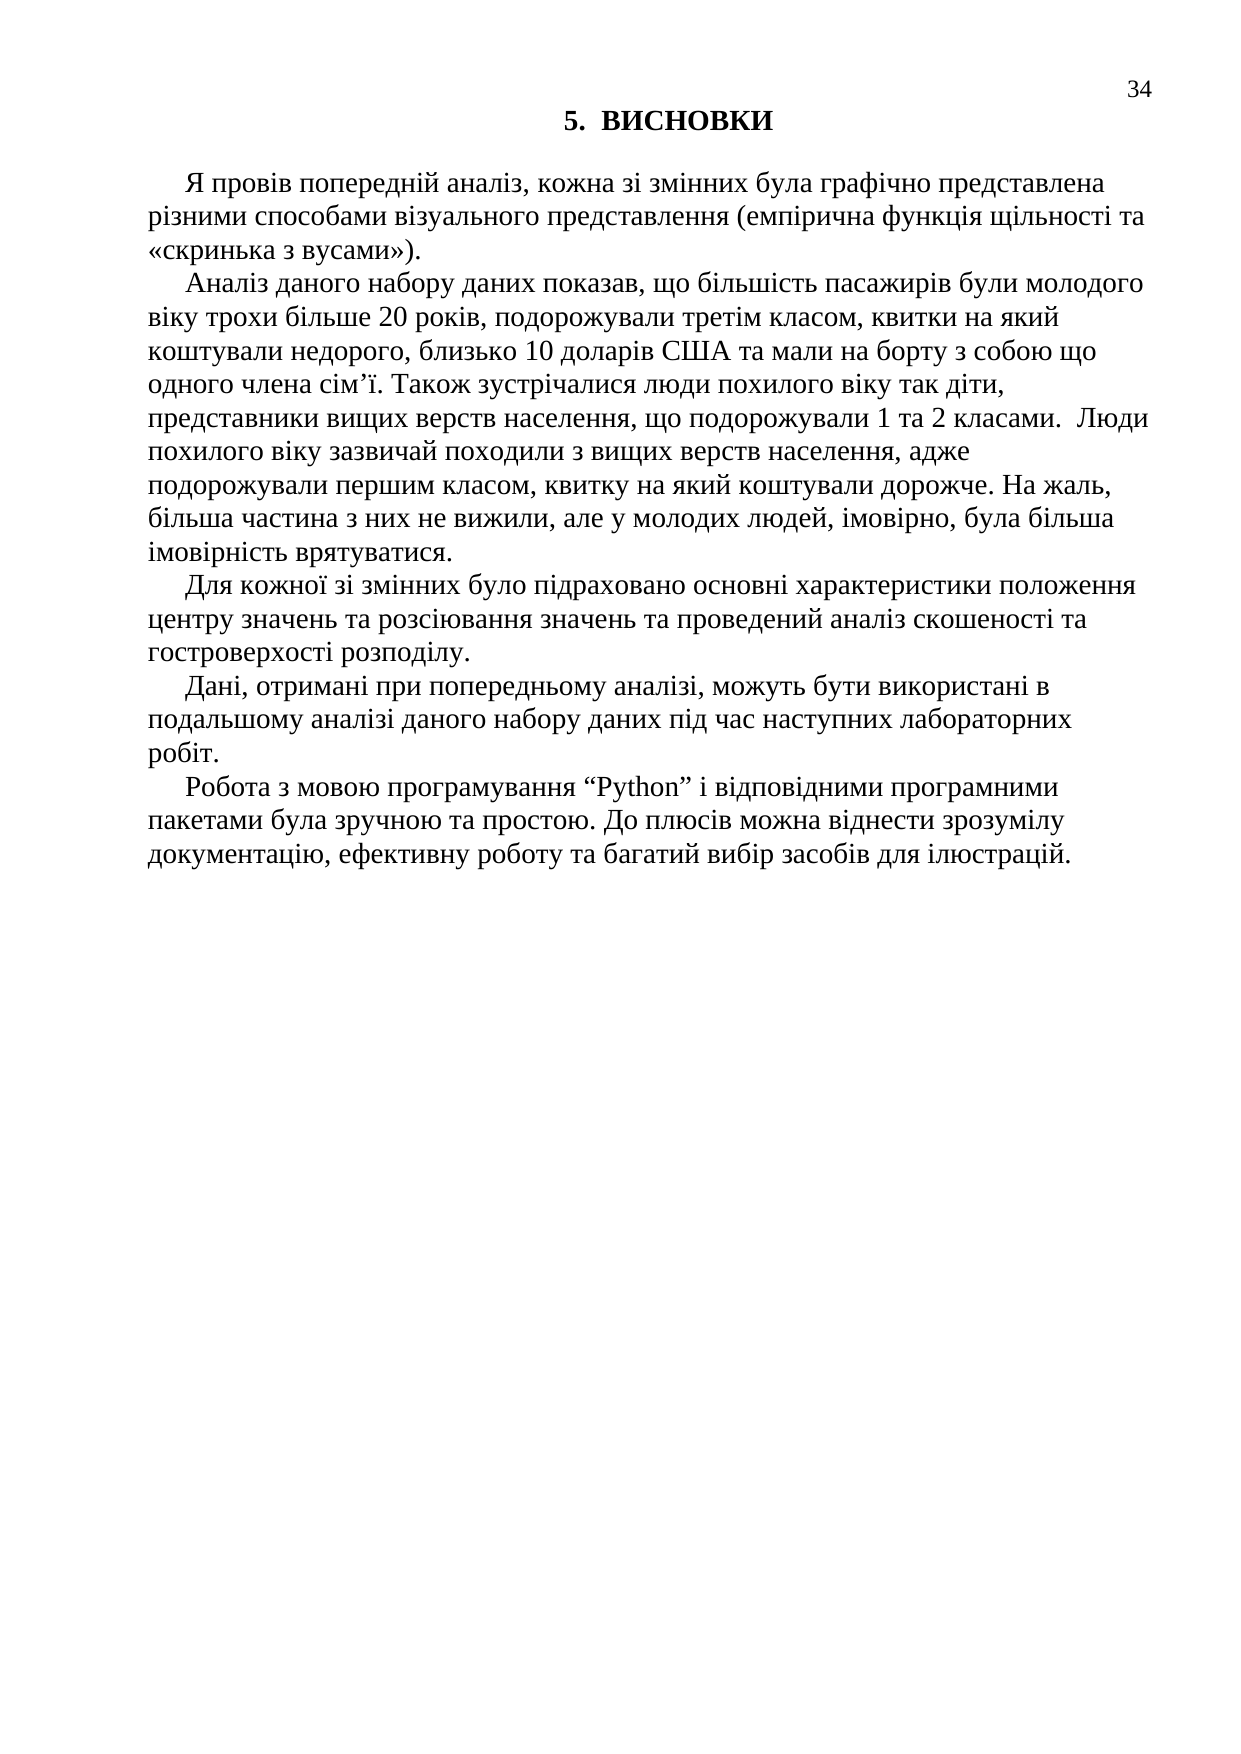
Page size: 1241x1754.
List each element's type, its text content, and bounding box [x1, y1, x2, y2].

text Аналіз даного набору даних показав, що більшість пасажирів були молодого віку трохи більше 20 років, подорожували третім класом, квитки на який коштували недорого, близько 10 доларів США та мали на борту з собою що одного члена сім’ї. Також зустрічалися люди похилого віку так діти, представники вищих верств населення, що подорожували 1 та 2 класами. Люди похилого віку зазвичай походили з вищих верств населення, адже подорожували першим класом, квитку на який коштували дорожче. На жаль, більша частина з них не вижили, але у молодих людей, імовірно, була більша імовірність врятуватися. [148, 266, 1152, 567]
subtitle Висновки [185, 103, 1152, 136]
text Я провів попередній аналіз, кожна зі змінних була графічно представлена різними способами візуального представлення (емпірична функція щільності та «скринька з вусами»). [148, 165, 1152, 266]
text Робота з мовою програмування “Python” і відповідними програмними пакетами була зручною та простою. До плюсів можна віднести зрозумілу документацію, ефективну роботу та багатий вибір засобів для ілюстрацій. [148, 769, 1152, 869]
text Дані, отримані при попередньому аналізі, можуть бути використані в подальшому аналізі даного набору даних під час наступних лабораторних робіт. [148, 668, 1152, 769]
text Для кожної зі змінних було підраховано основні характеристики положення центру значень та розсіювання значень та проведений аналіз скошеності та гостроверхості розподілу. [148, 567, 1152, 668]
